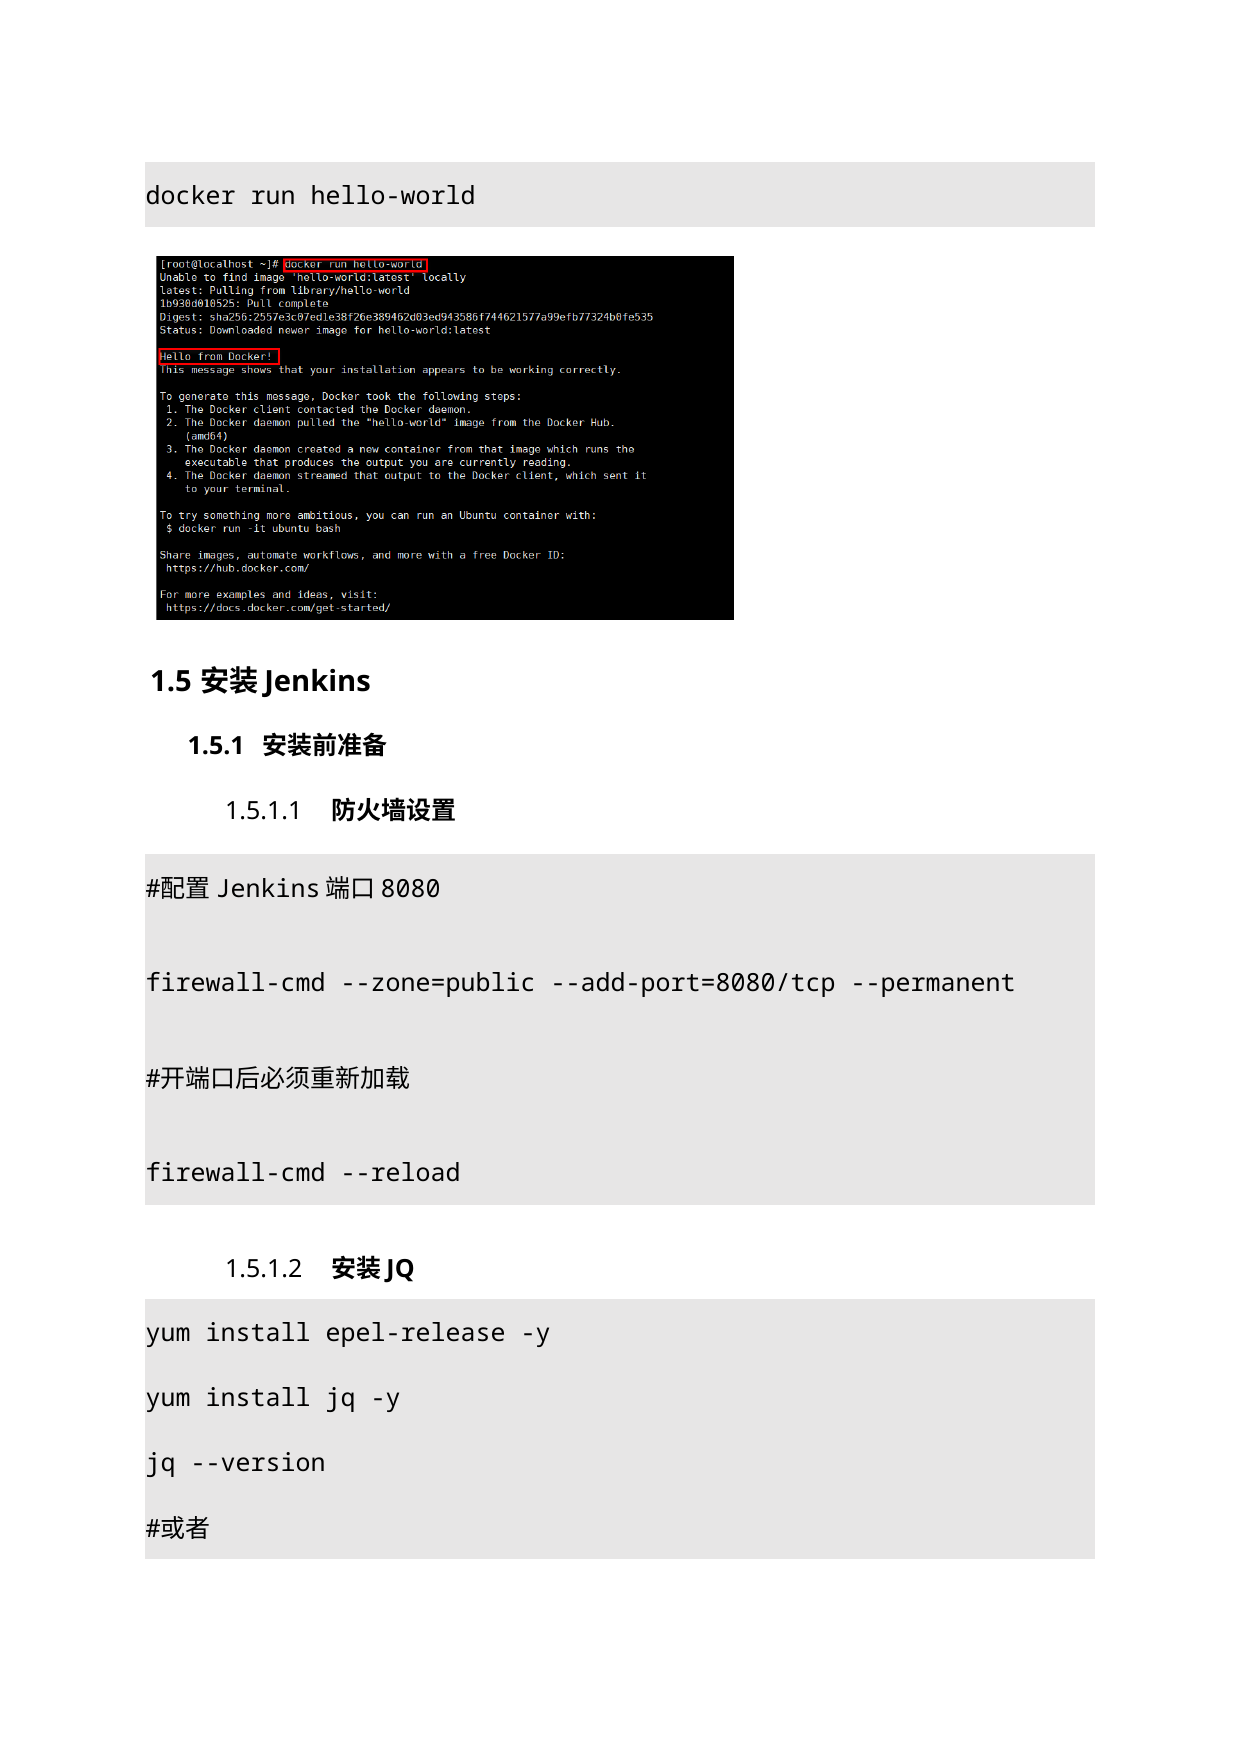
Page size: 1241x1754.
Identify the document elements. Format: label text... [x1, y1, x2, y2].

text yum install jq -y [145, 1364, 1095, 1429]
text jq --version [145, 1429, 1095, 1494]
text firewall-cmd --zone=public --add-port=8080/tcp --permanent [145, 949, 1095, 1014]
text #配置Jenkins端口8080 [145, 854, 1095, 919]
list 安装JQ [225, 1234, 1095, 1299]
text #开端口后必须重新加载 [145, 1044, 1095, 1109]
text #或者 [145, 1494, 1095, 1559]
list 安装Jenkins [150, 646, 1095, 711]
text firewall-cmd --reload [145, 1140, 1095, 1205]
list 防火墙设置 [225, 776, 1095, 841]
list 安装前准备 [187, 711, 1095, 776]
text yum install epel-release -y [145, 1299, 1095, 1364]
text docker run hello-world [145, 162, 1095, 227]
picture [156, 256, 734, 620]
